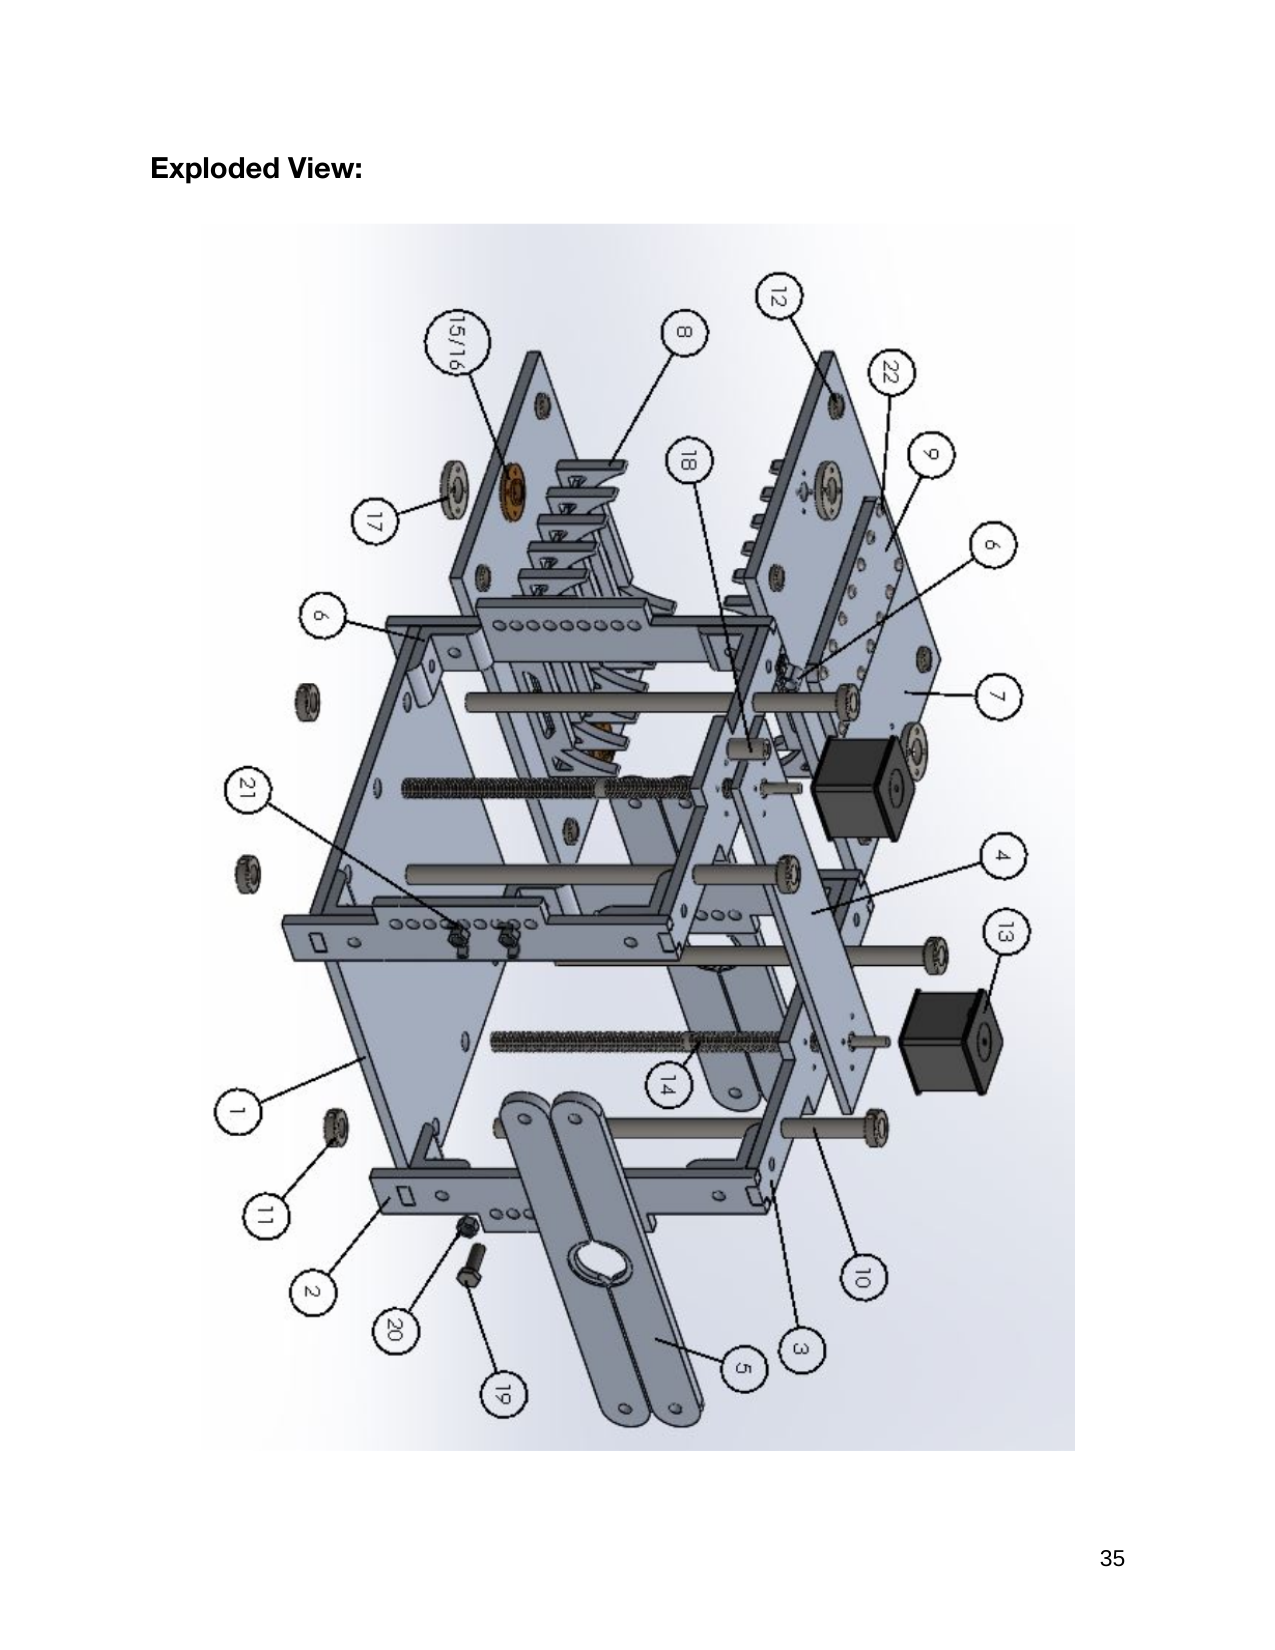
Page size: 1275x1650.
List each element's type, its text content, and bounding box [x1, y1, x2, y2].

picture [201, 225, 1075, 1450]
text Exploded View: [150, 150, 1125, 187]
